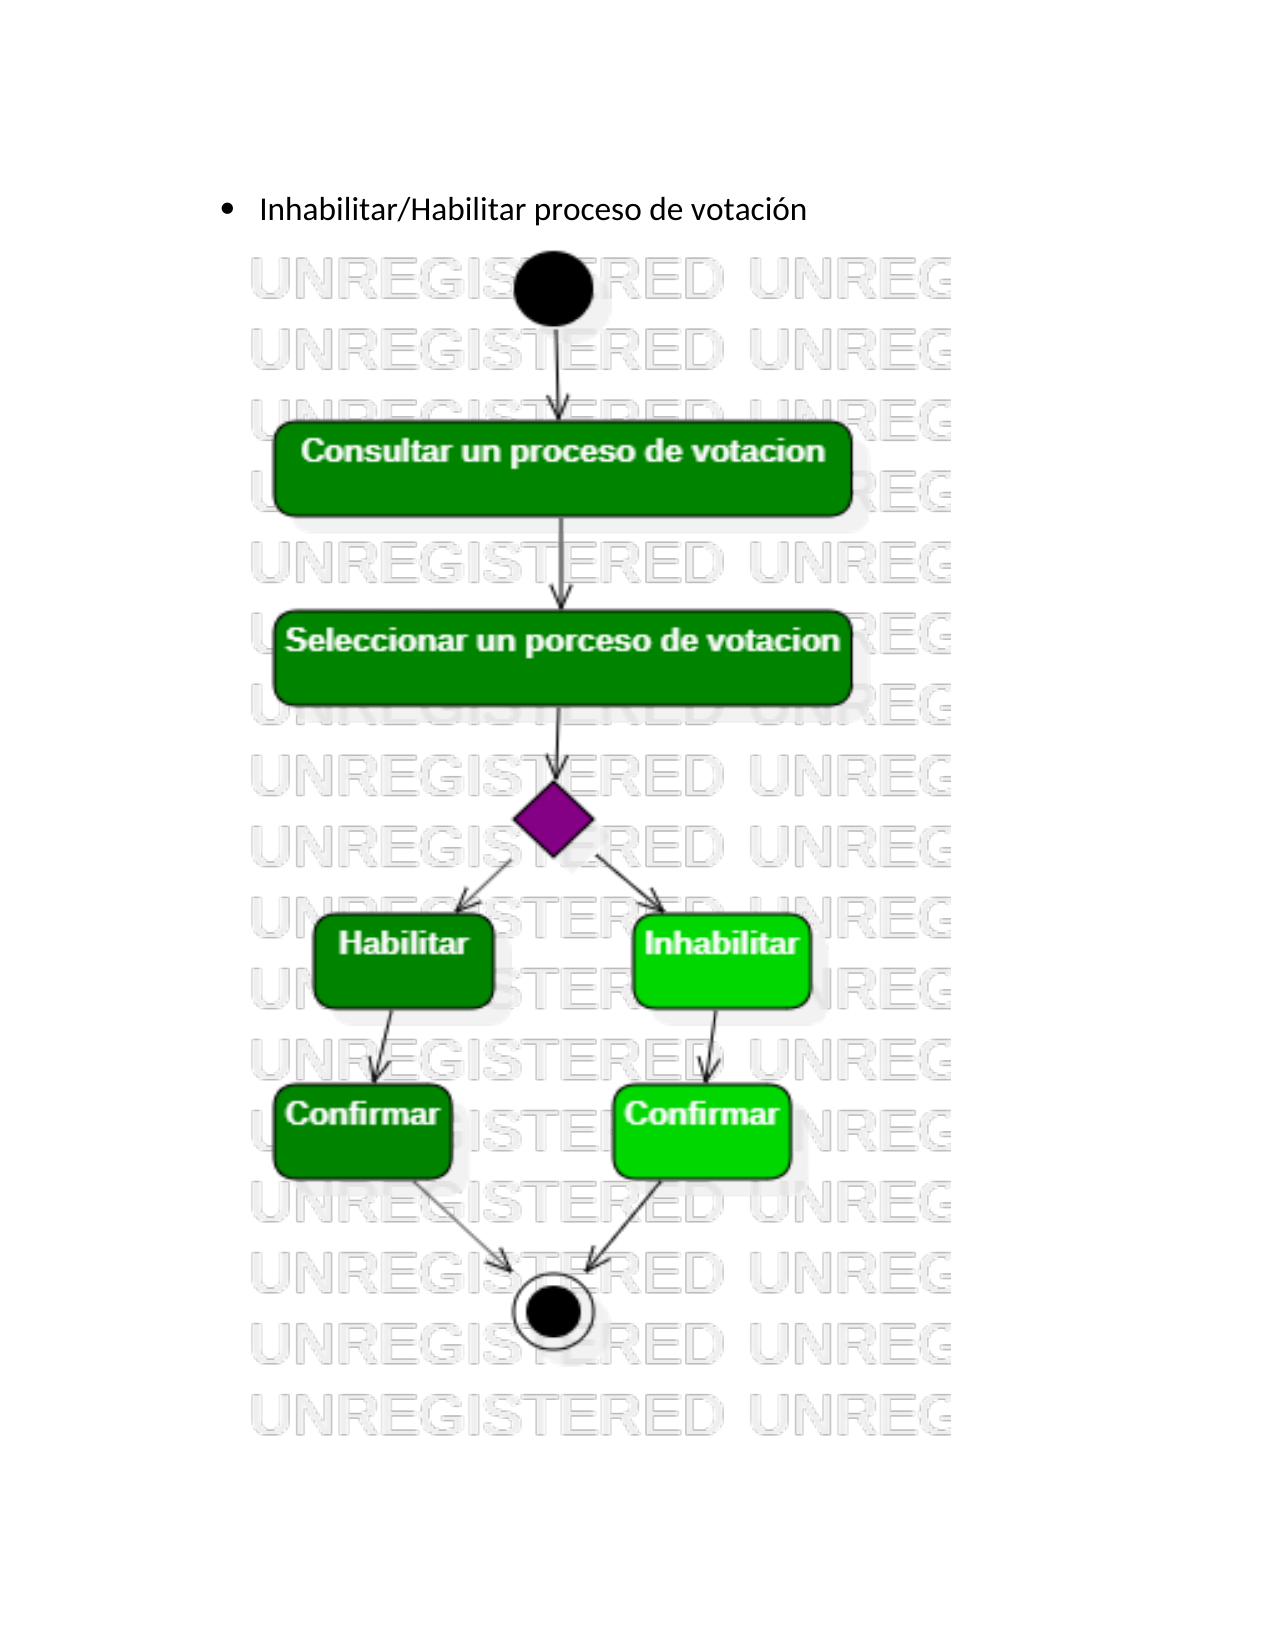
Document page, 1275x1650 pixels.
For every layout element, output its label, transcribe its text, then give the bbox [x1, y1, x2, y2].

list Inhabilitar/Habilitar proceso de votación [222, 188, 1098, 229]
picture [251, 229, 951, 1445]
